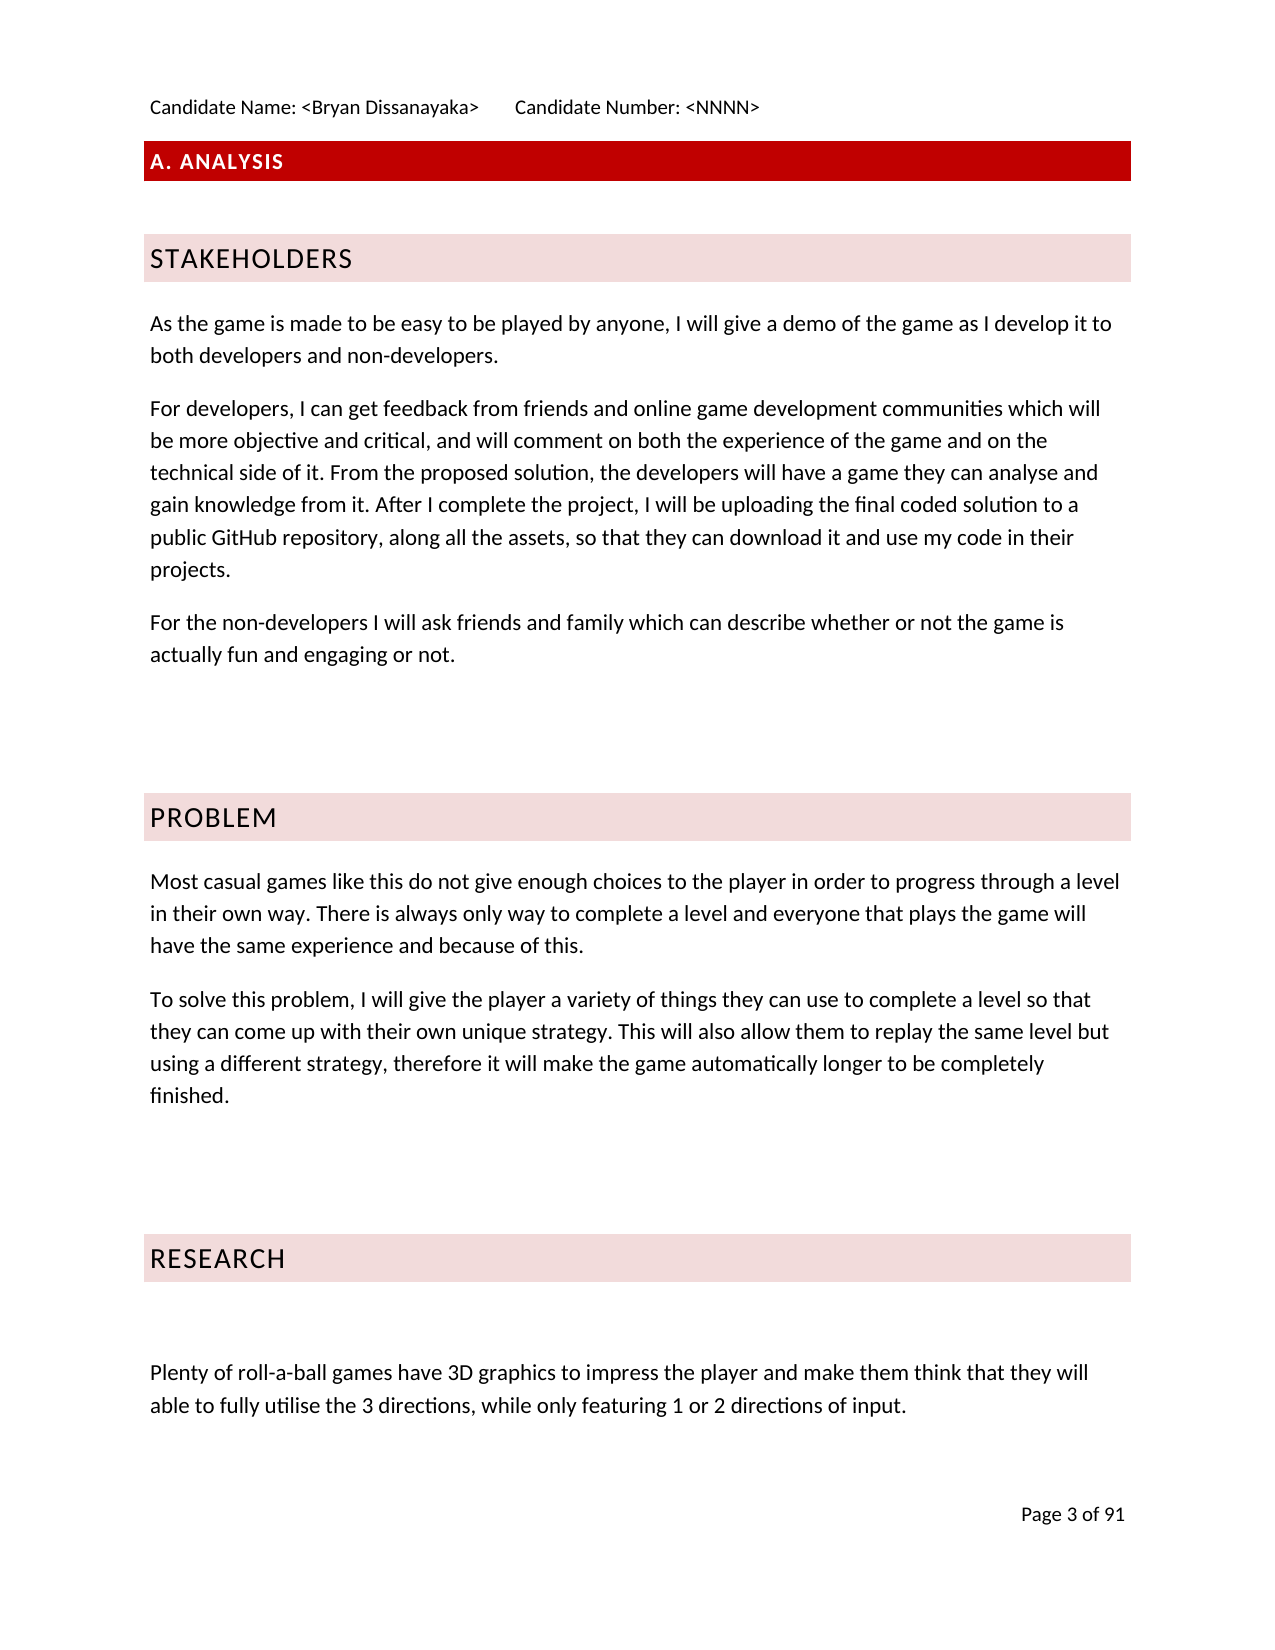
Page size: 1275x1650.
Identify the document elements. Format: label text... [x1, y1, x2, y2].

subtitle Stakeholders [150, 241, 1125, 276]
text To solve this problem, I will give the player a variety of things they can use to complete a level so that they can come up with their own unique strategy. This will also allow them to replay the same level but using a different strategy, therefore it will make the game automatically longer to be completely finished. [150, 985, 1125, 1109]
subtitle PROBLEM [150, 799, 1125, 835]
text Plenty of roll-a-ball games have 3D graphics to impress the player and make them think that they will able to fully utilise the 3 directions, while only featuring 1 or 2 directions of input. [150, 1358, 1125, 1419]
text Most casual games like this do not give enough choices to the player in order to progress through a level in their own way. There is always only way to complete a level and everyone that plays the game will have the same experience and because of this. [150, 867, 1125, 960]
subtitle A. Analysis [150, 147, 1125, 175]
subtitle RESEARCH [150, 1241, 1125, 1276]
text For the non-developers I will ask friends and family which can describe whether or not the game is actually fun and engaging or not. [150, 608, 1125, 668]
text For developers, I can get feedback from friends and online game development communities which will be more objective and critical, and will comment on both the experience of the game and on the technical side of it. From the proposed solution, the developers will have a game they can analyse and gain knowledge from it. After I complete the project, I will be uploading the final coded solution to a public GitHub repository, along all the assets, so that they can download it and use my code in their projects. [150, 394, 1125, 583]
text As the game is made to be easy to be played by anyone, I will give a demo of the game as I develop it to both developers and non-developers. [150, 309, 1125, 369]
